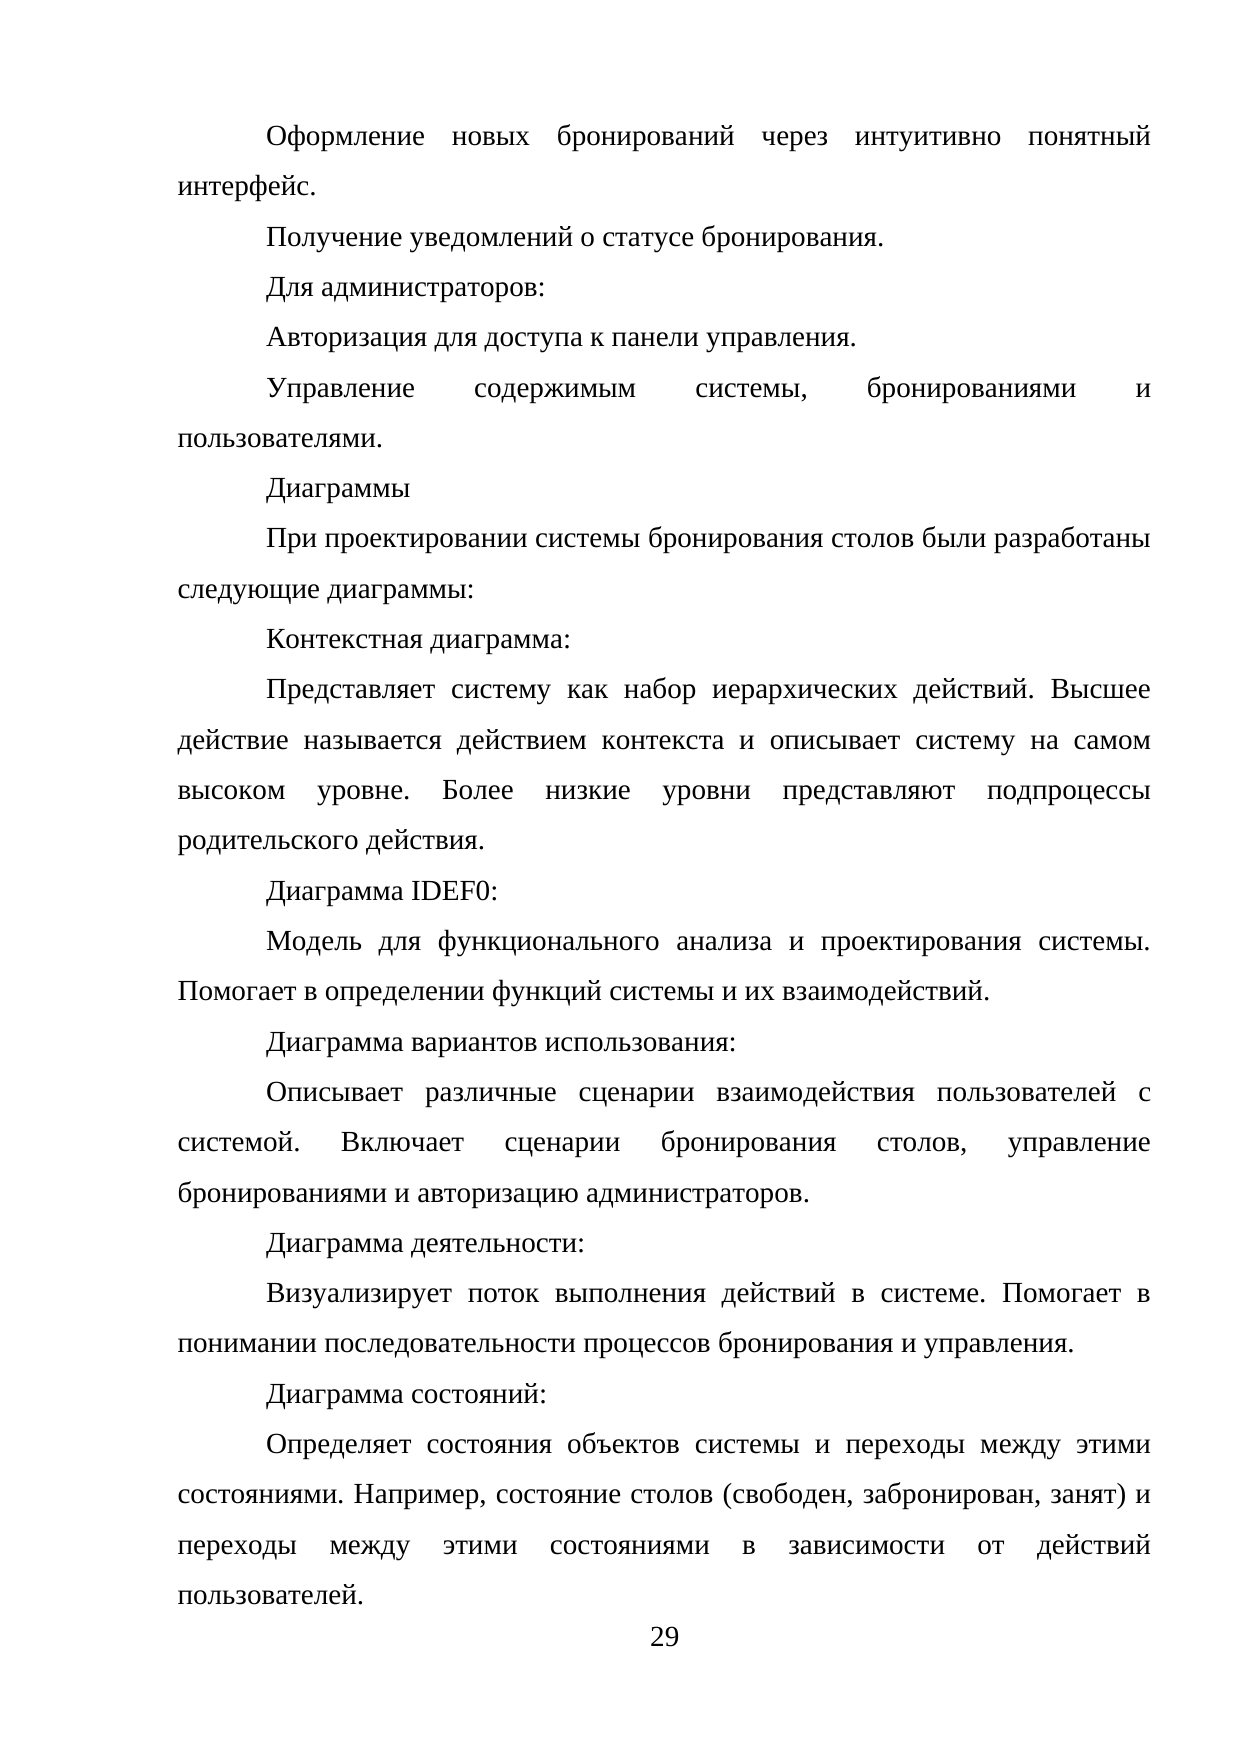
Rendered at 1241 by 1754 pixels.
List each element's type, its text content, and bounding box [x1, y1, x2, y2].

text Модель для функционального анализа и проектирования системы. Помогает в определении функций системы и их взаимодействий. [177, 923, 1152, 1007]
text Диаграмма IDEF0: [177, 873, 1152, 906]
text Контекстная диаграмма: [177, 621, 1152, 655]
text Авторизация для доступа к панели управления. [177, 319, 1152, 353]
text Описывает различные сценарии взаимодействия пользователей с системой. Включает сценарии бронирования столов, управление бронированиями и авторизацию администраторов. [177, 1074, 1152, 1208]
text Диаграмма деятельности: [177, 1225, 1152, 1258]
text Диаграмма вариантов использования: [177, 1024, 1152, 1057]
text Получение уведомлений о статусе бронирования. [177, 219, 1152, 252]
text Определяет состояния объектов системы и переходы между этими состояниями. Например, состояние столов (свободен, забронирован, занят) и переходы между этими состояниями в зависимости от действий пользователей. [177, 1426, 1152, 1611]
text Оформление новых бронирований через интуитивно понятный интерфейс. [177, 118, 1152, 202]
text Для администраторов: [177, 269, 1152, 303]
text При проектировании системы бронирования столов были разработаны следующие диаграммы: [177, 521, 1152, 604]
text Управление содержимым системы, бронированиями и пользователями. [177, 370, 1152, 453]
text Диаграмма состояний: [177, 1376, 1152, 1409]
text Диаграммы [177, 470, 1152, 504]
text Визуализирует поток выполнения действий в системе. Помогает в понимании последовательности процессов бронирования и управления. [177, 1275, 1152, 1359]
text Представляет систему как набор иерархических действий. Высшее действие называется действием контекста и описывает систему на самом высоком уровне. Более низкие уровни представляют подпроцессы родительского действия. [177, 672, 1152, 856]
